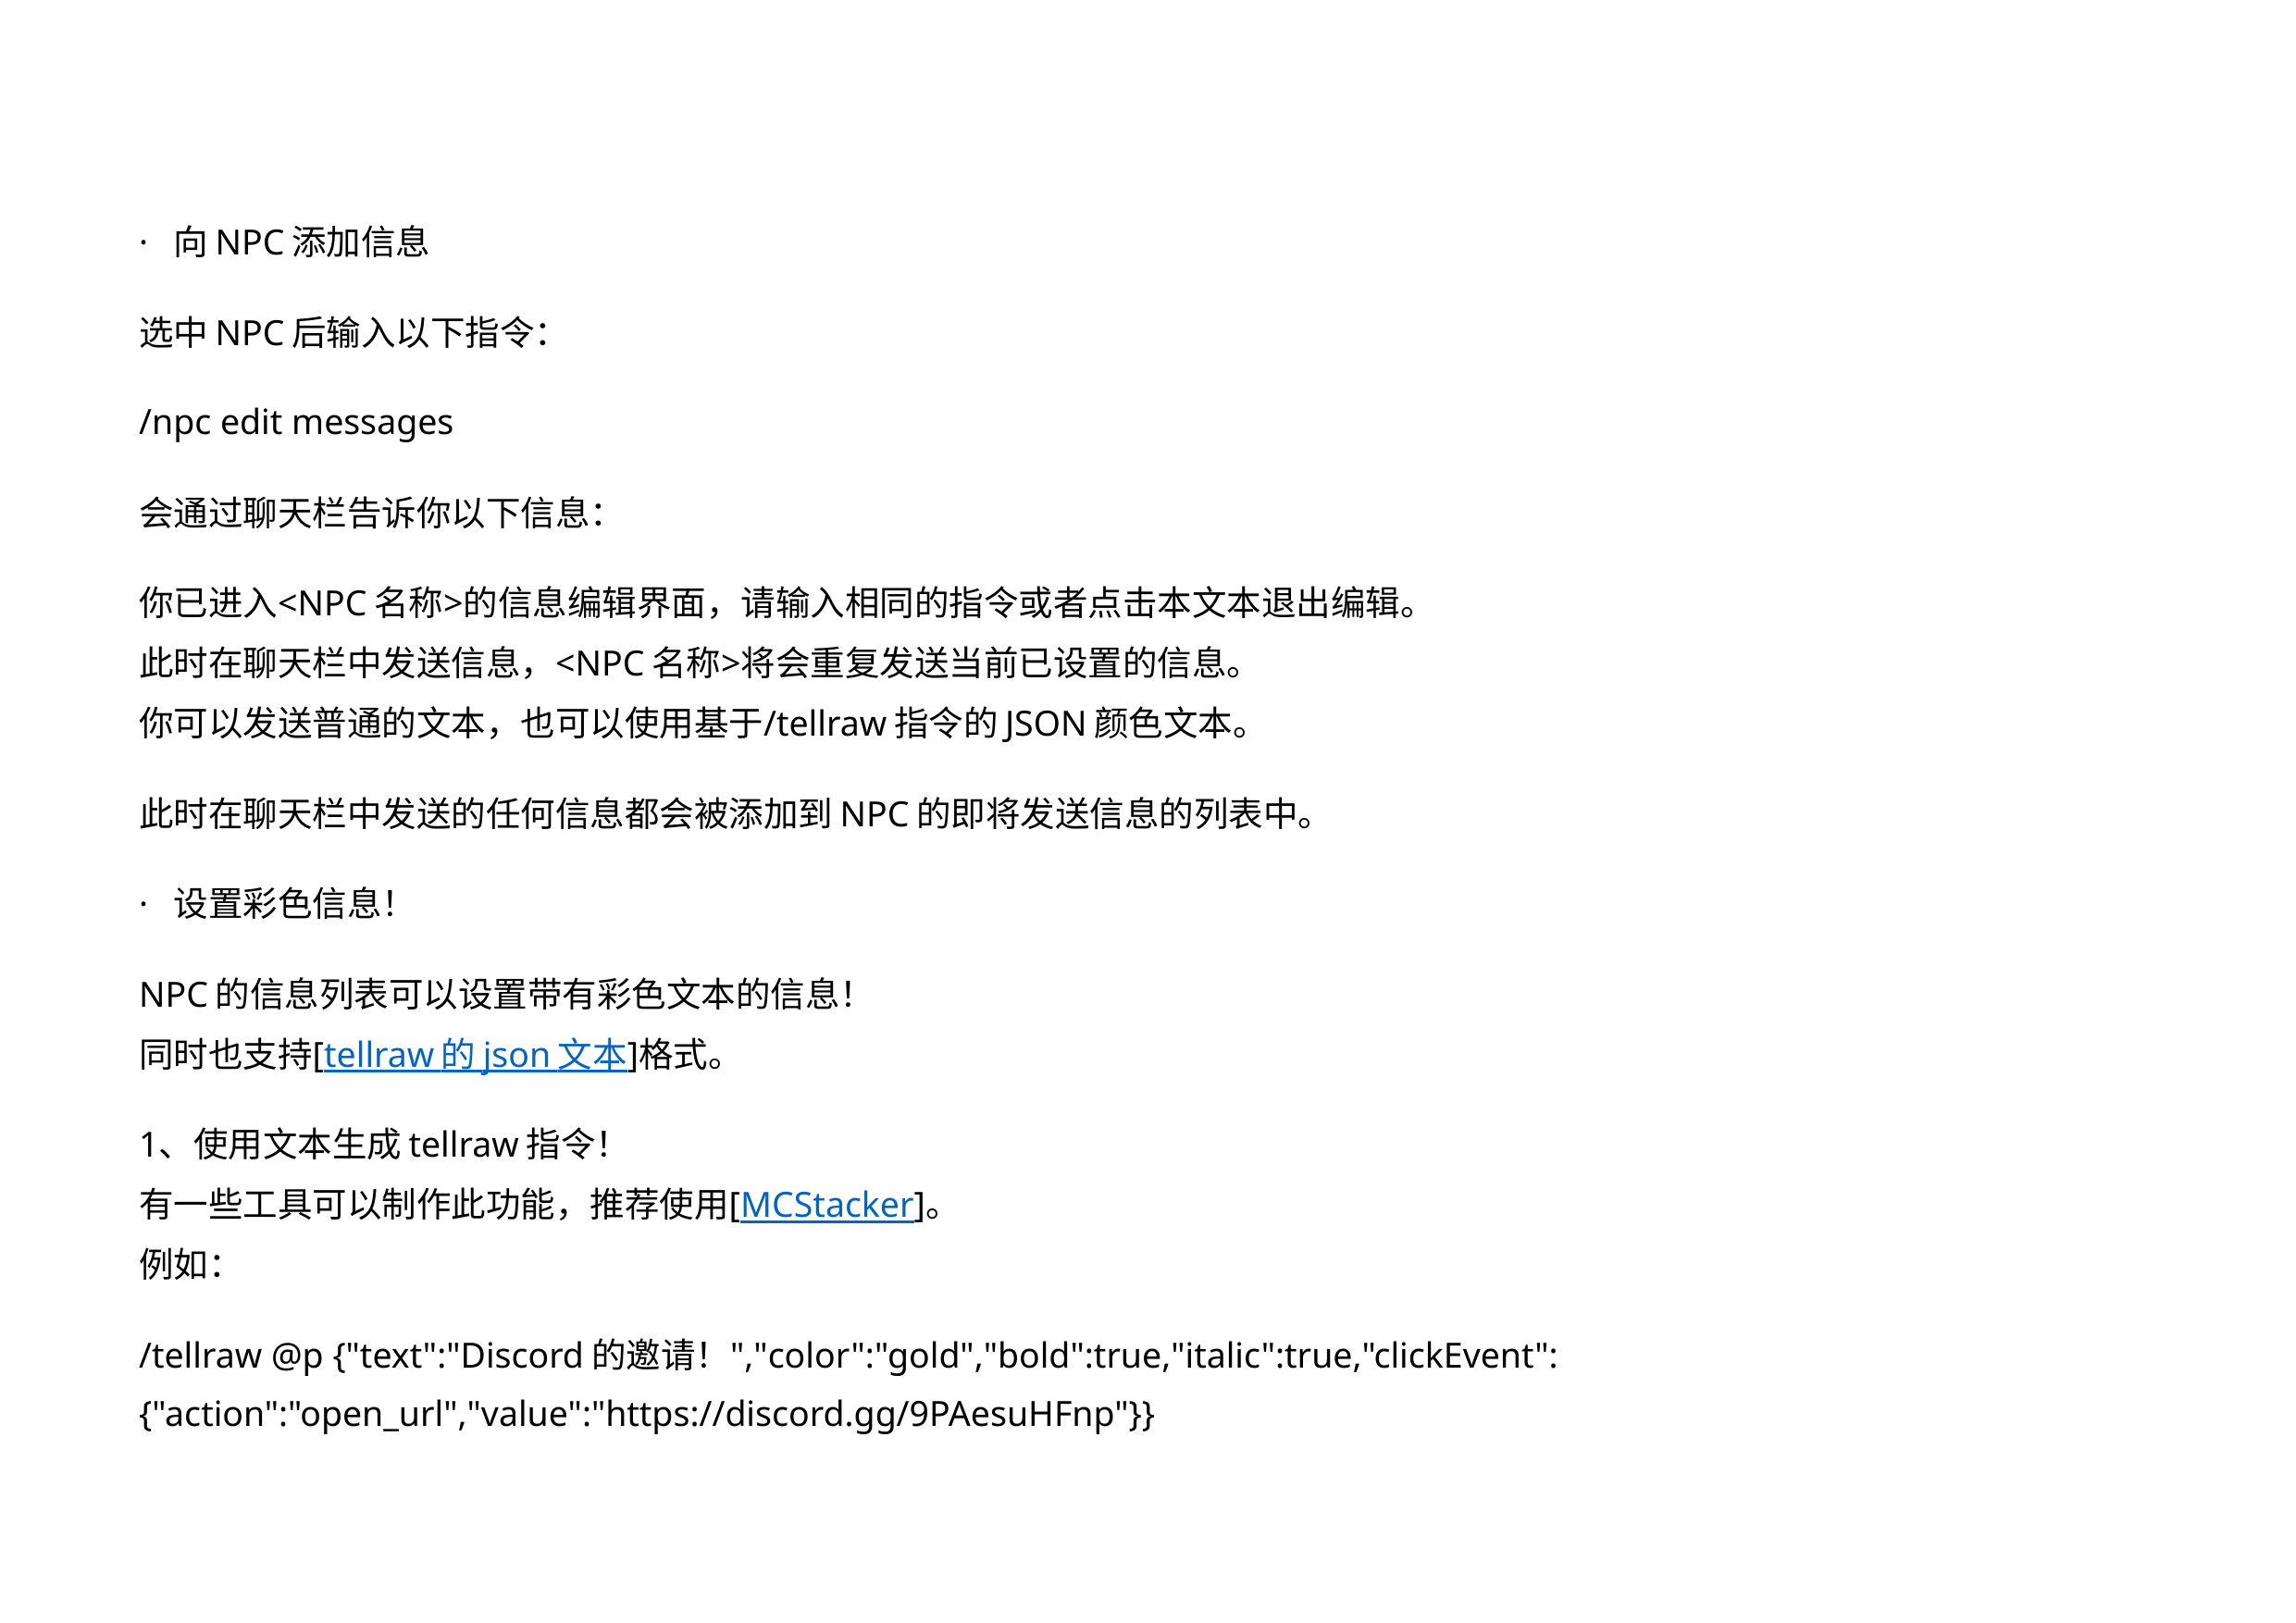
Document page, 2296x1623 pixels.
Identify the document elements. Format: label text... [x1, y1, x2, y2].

text 你已进入<NPC名称>的信息编辑界面，请输入相同的指令或者点击本文本退出编辑。 [139, 571, 2156, 631]
list 设置彩色信息！ [139, 872, 2156, 932]
text 例如： [139, 1233, 2156, 1293]
text 同时也支持[tellraw的json文本]格式。 [139, 1022, 2156, 1082]
text 会通过聊天栏告诉你以下信息： [139, 480, 2156, 540]
list 向NPC添加信息 [139, 210, 2156, 270]
text NPC的信息列表可以设置带有彩色文本的信息！ [139, 961, 2156, 1022]
text /npc edit messages [139, 390, 2156, 451]
text 选中NPC后输入以下指令： [139, 300, 2156, 360]
text 此时在聊天栏中发送的任何信息都会被添加到NPC的即将发送信息的列表中。 [139, 781, 2156, 841]
text 你可以发送普通的文本，也可以使用基于/tellraw指令的JSON颜色文本。 [139, 691, 2156, 751]
text 1、使用文本生成tellraw指令！ [139, 1112, 2156, 1172]
text 有一些工具可以制作此功能，推荐使用[MCStacker]。 [139, 1172, 2156, 1233]
text 此时在聊天栏中发送信息，<NPC名称>将会重复发送当前已设置的信息。 [139, 631, 2156, 691]
text /tellraw @p {"text":"Discord的邀请！","color":"gold","bold":true,"italic":true,"clickEvent":{"action":"open_url","value":"https://discord.gg/9PAesuHFnp"}} [139, 1322, 2156, 1443]
